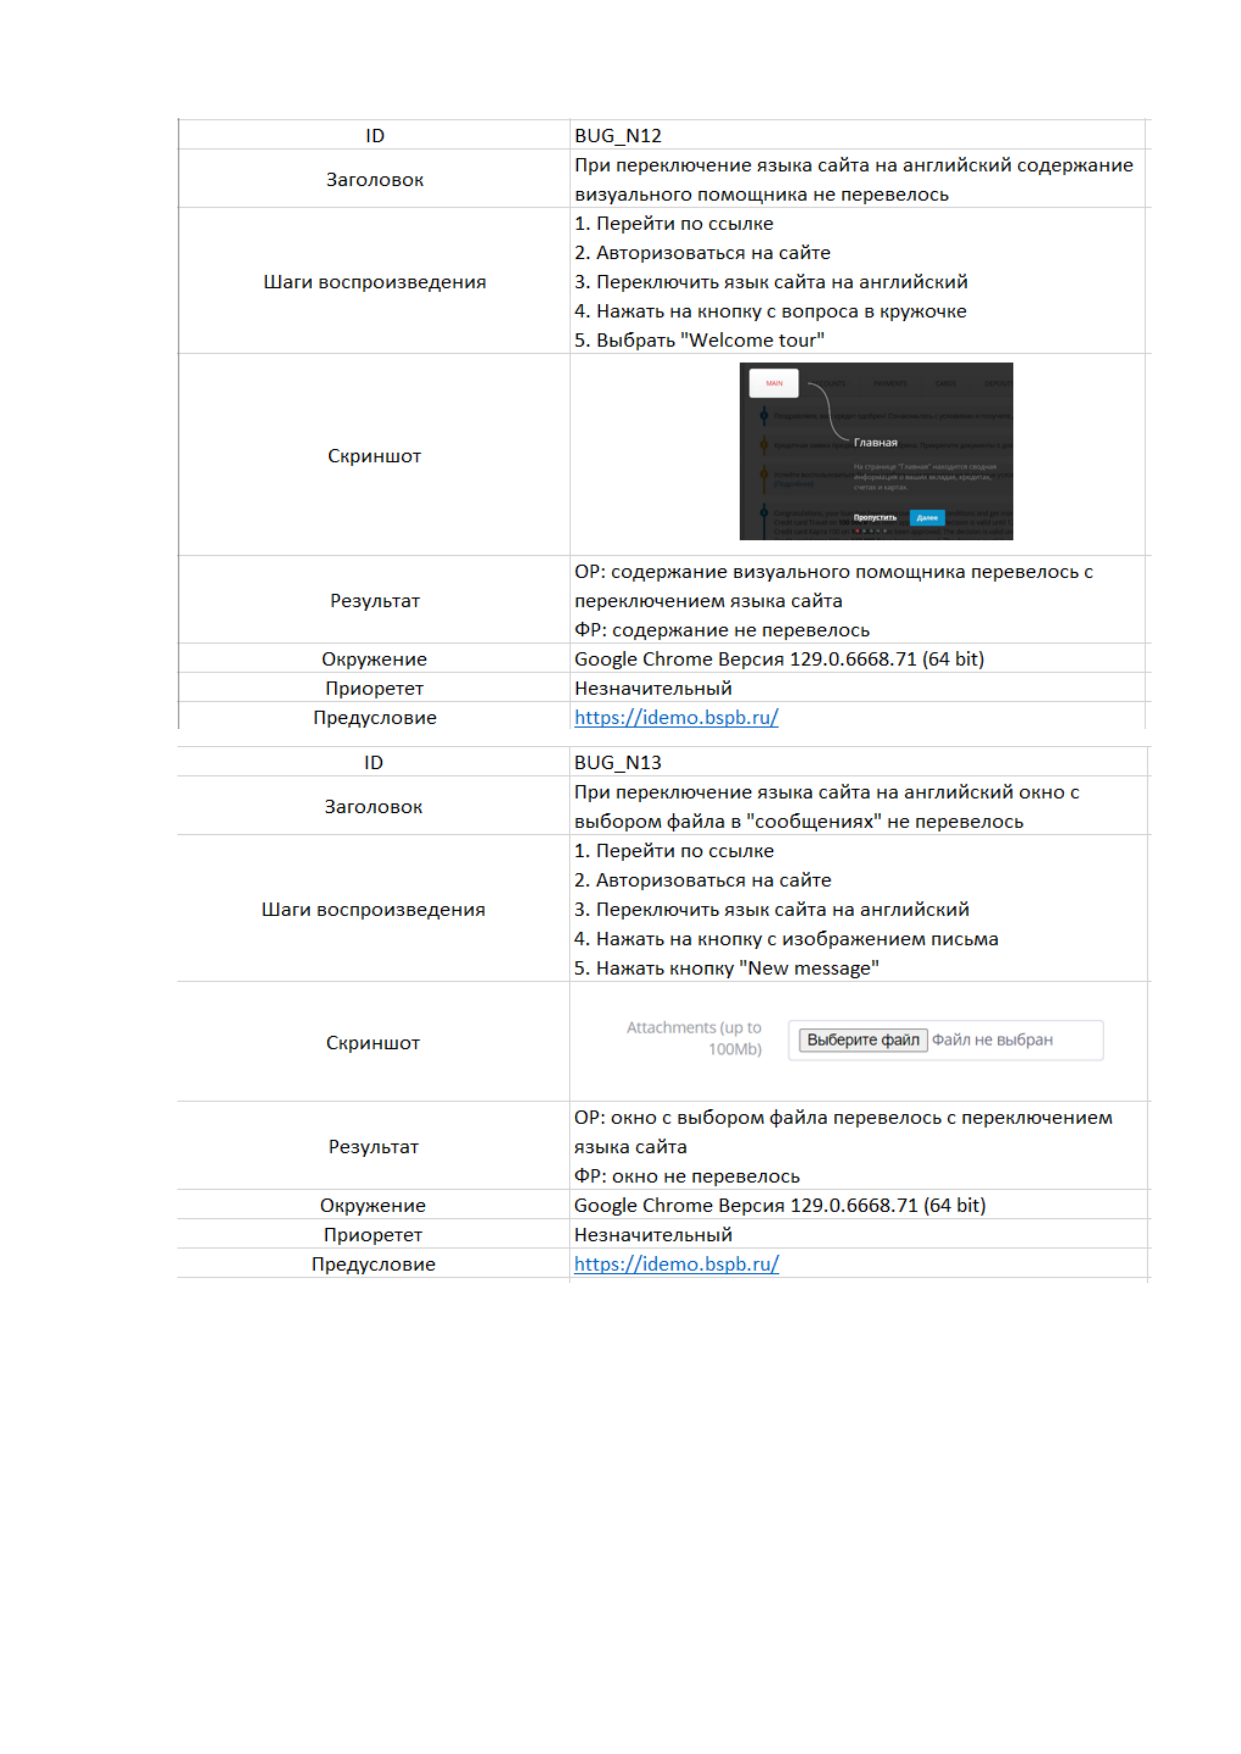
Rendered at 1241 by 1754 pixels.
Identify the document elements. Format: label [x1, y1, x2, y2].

picture [177, 746, 1152, 1283]
picture [177, 118, 1152, 729]
